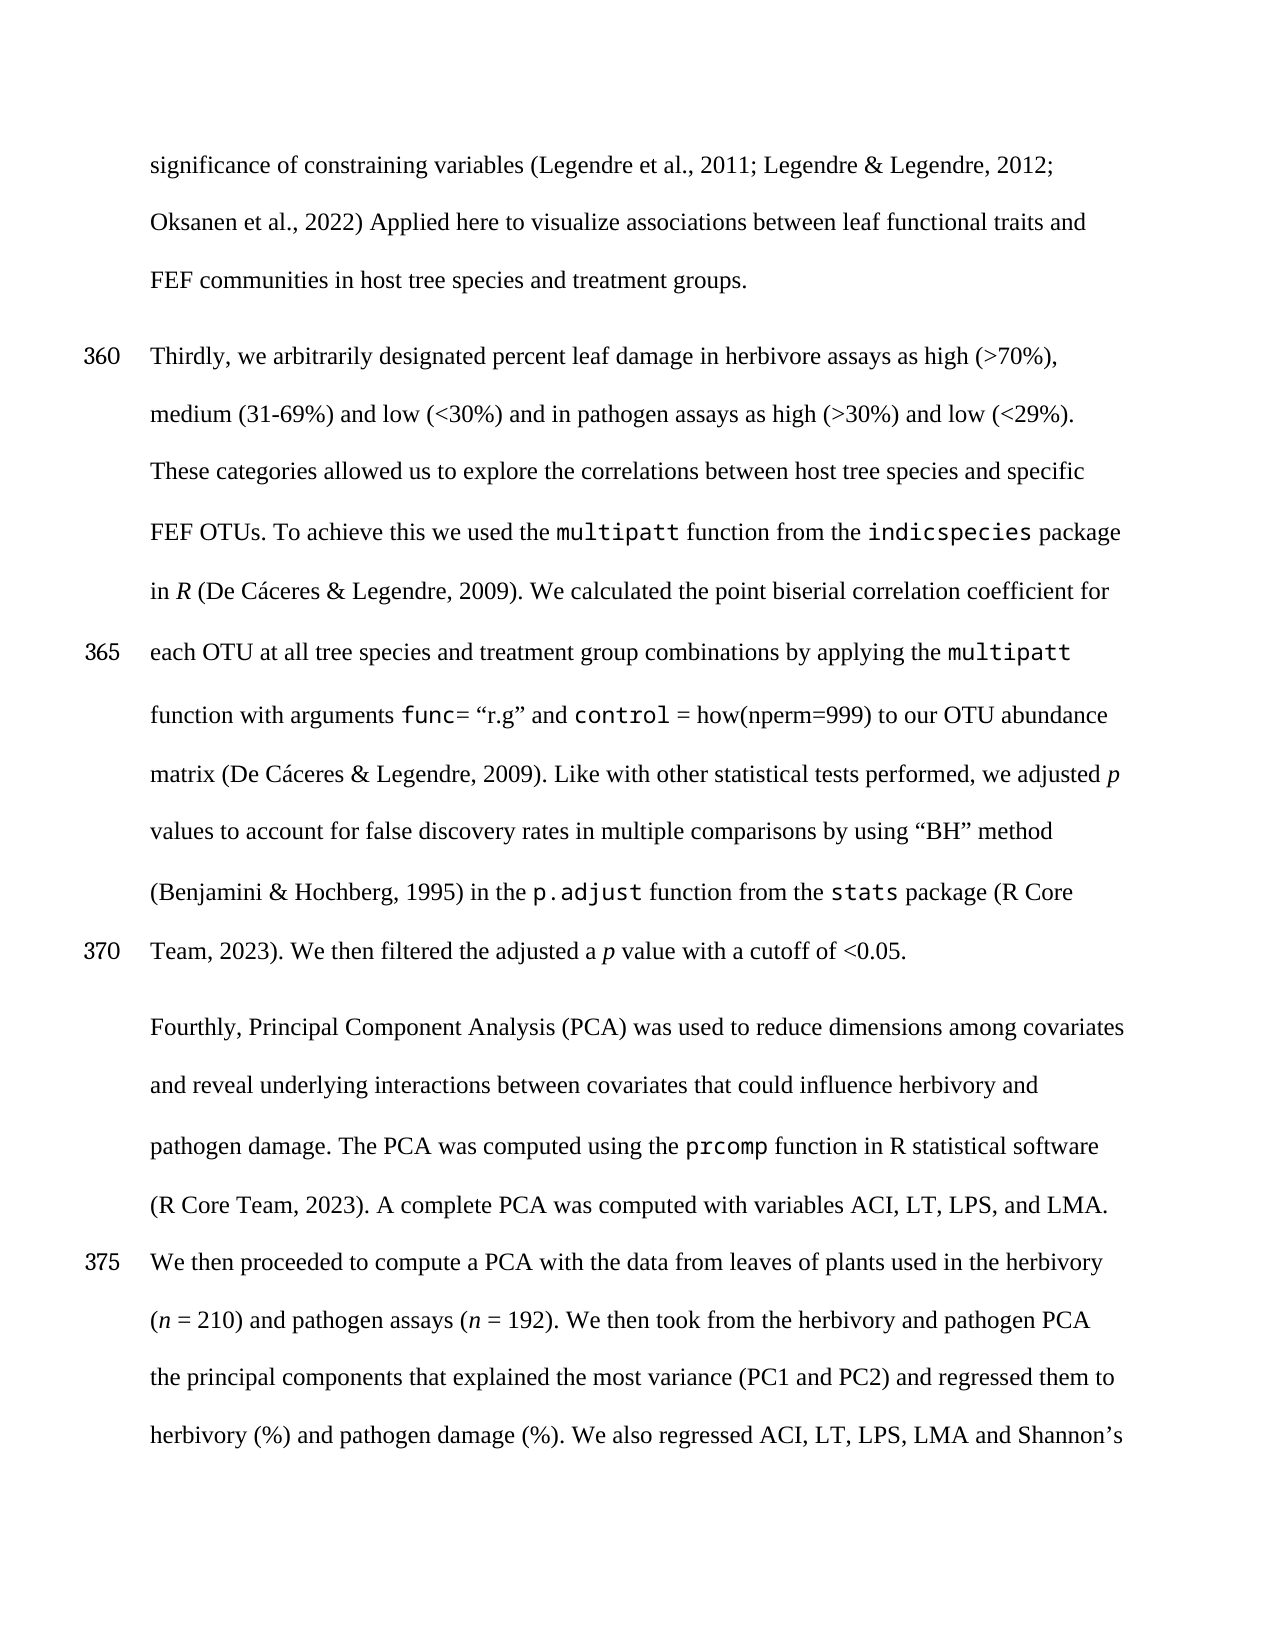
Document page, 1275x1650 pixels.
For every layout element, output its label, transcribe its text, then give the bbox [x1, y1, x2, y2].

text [150, 1012, 1125, 1449]
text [150, 150, 1125, 294]
text Thirdly, we arbitrarily designated percent leaf damage in herbivore assays as high (>70%), medium (31-69%) and low (<30%) and in pathogen assays as high (>30%) and low (<29%). These categories allowed us to explore the correlations between host tree species and specific FEF OTUs. To achieve this we used the multipatt function from the indicspecies package in R (De Cáceres & Legendre, 2009). We calculated the point biserial correlation coefficient for each OTU at all tree species and treatment group combinations by applying the multipatt function with arguments func= “r.g” and control = how(nperm=999) to our OTU abundance matrix (De Cáceres & Legendre, 2009). Like with other statistical tests performed, we adjusted p values to account for false discovery rates in multiple comparisons by using “BH” method (Benjamini & Hochberg, 1995) in the p.adjust function from the stats package (R Core Team, 2023). We then filtered the adjusted a p value with a cutoff of <0.05. [150, 341, 1125, 965]
